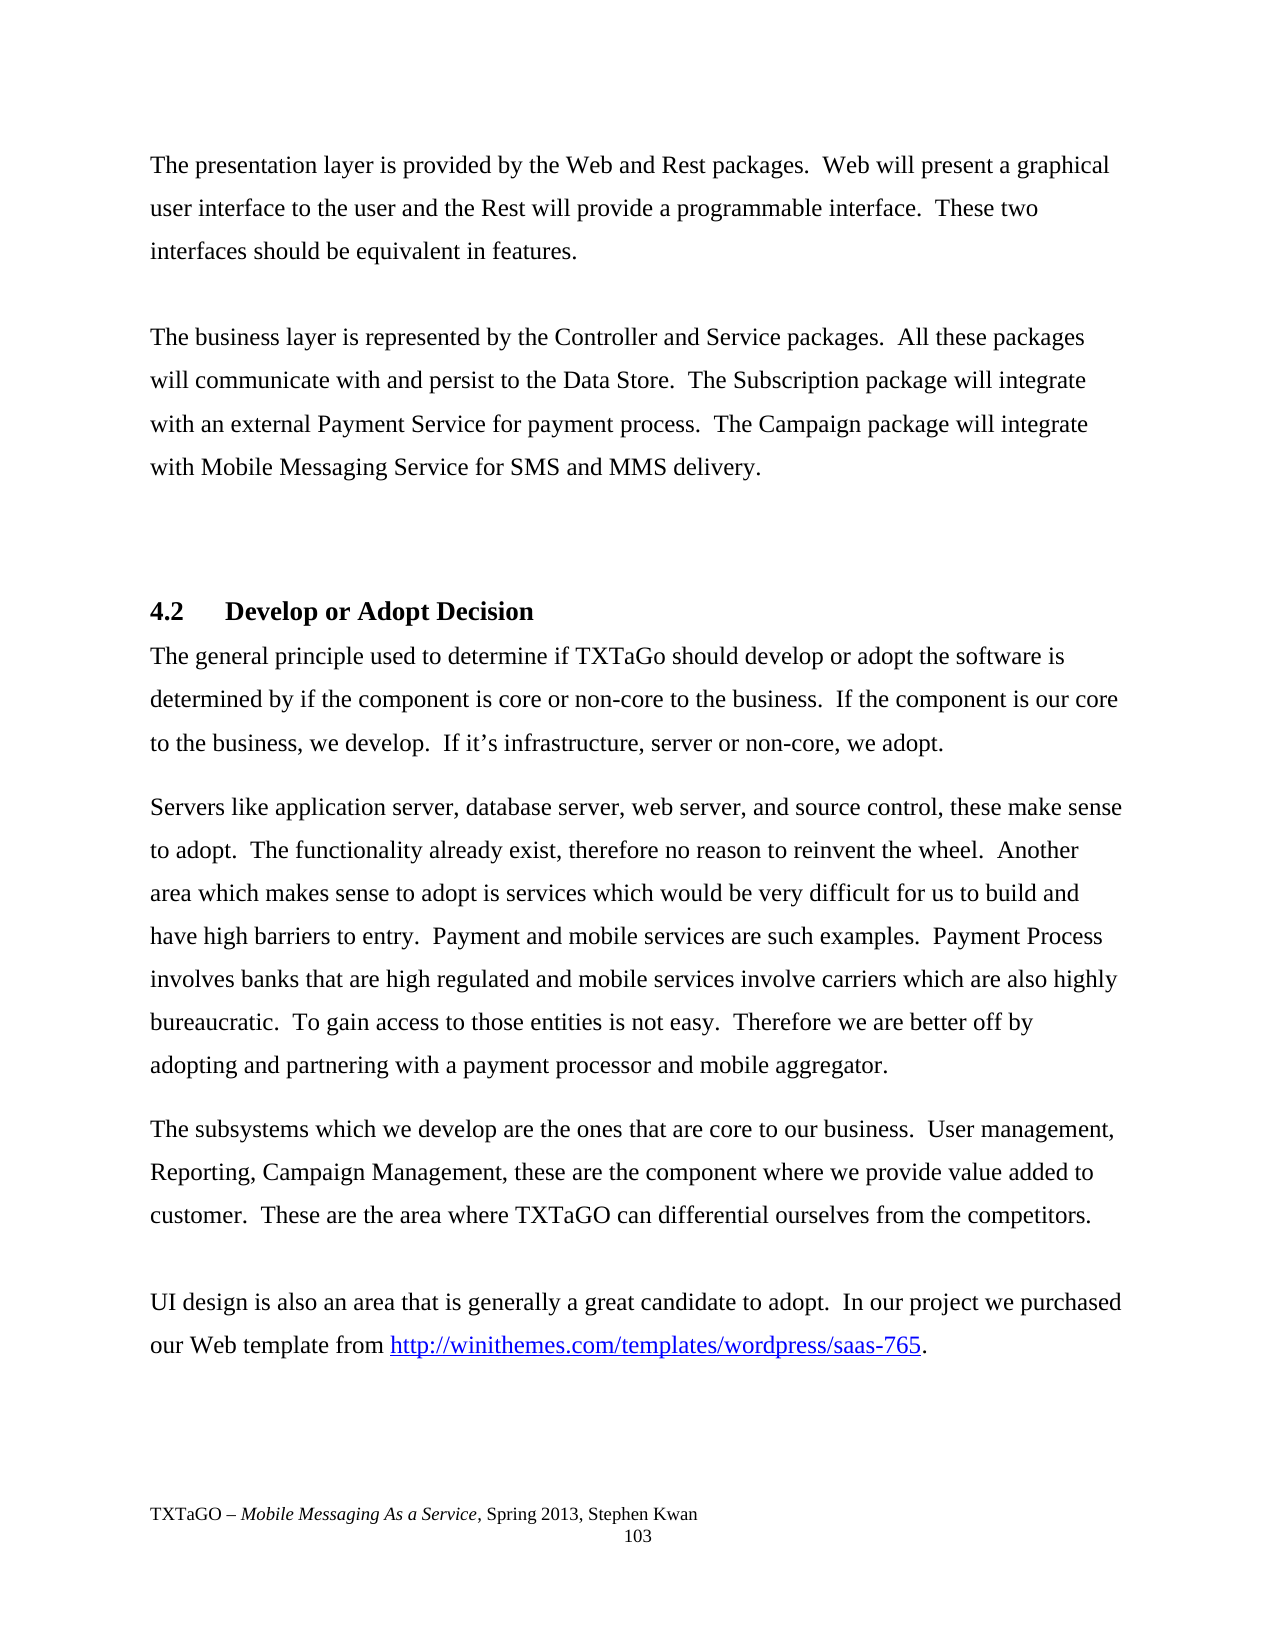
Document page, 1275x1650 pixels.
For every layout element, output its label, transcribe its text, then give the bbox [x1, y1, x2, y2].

text The business layer is represented by the Controller and Service packages. All these packages will communicate with and persist to the Data Store. The Subscription package will integrate with an external Payment Service for payment process. The Campaign package will integrate with Mobile Messaging Service for SMS and MMS delivery. [150, 322, 1125, 481]
text Servers like application server, database server, web server, and source control, these make sense to adopt. The functionality already exist, therefore no reason to reinvent the wheel. Another area which makes sense to adopt is services which would be very difficult for us to build and have high barriers to entry. Payment and mobile services are such examples. Payment Process involves banks that are high regulated and mobile services involve carriers which are also highly bureaucratic. To gain access to those entities is not easy. Therefore we are better off by adopting and partnering with a payment processor and mobile aggregator. [150, 792, 1125, 1079]
text The presentation layer is provided by the Web and Rest packages. Web will present a graphical user interface to the user and the Rest will provide a programmable interface. These two interfaces should be equivalent in features. [150, 150, 1125, 265]
text UI design is also an area that is generally a great candidate to adopt. In our project we purchased our Web template from http://winithemes.com/templates/wordpress/saas-765. [150, 1287, 1125, 1359]
text The subsystems which we develop are the ones that are core to our business. User management, Reporting, Campaign Management, these are the component where we provide value added to customer. These are the area where TXTaGO can differential ourselves from the competitors. [150, 1114, 1125, 1229]
text The general principle used to determine if TXTaGo should develop or adopt the software is determined by if the component is core or non-core to the business. If the component is our core to the business, we develop. If it’s infrastructure, server or non-core, we adopt. [150, 641, 1125, 756]
subtitle 4.2 Develop or Adopt Decision [150, 595, 1125, 626]
